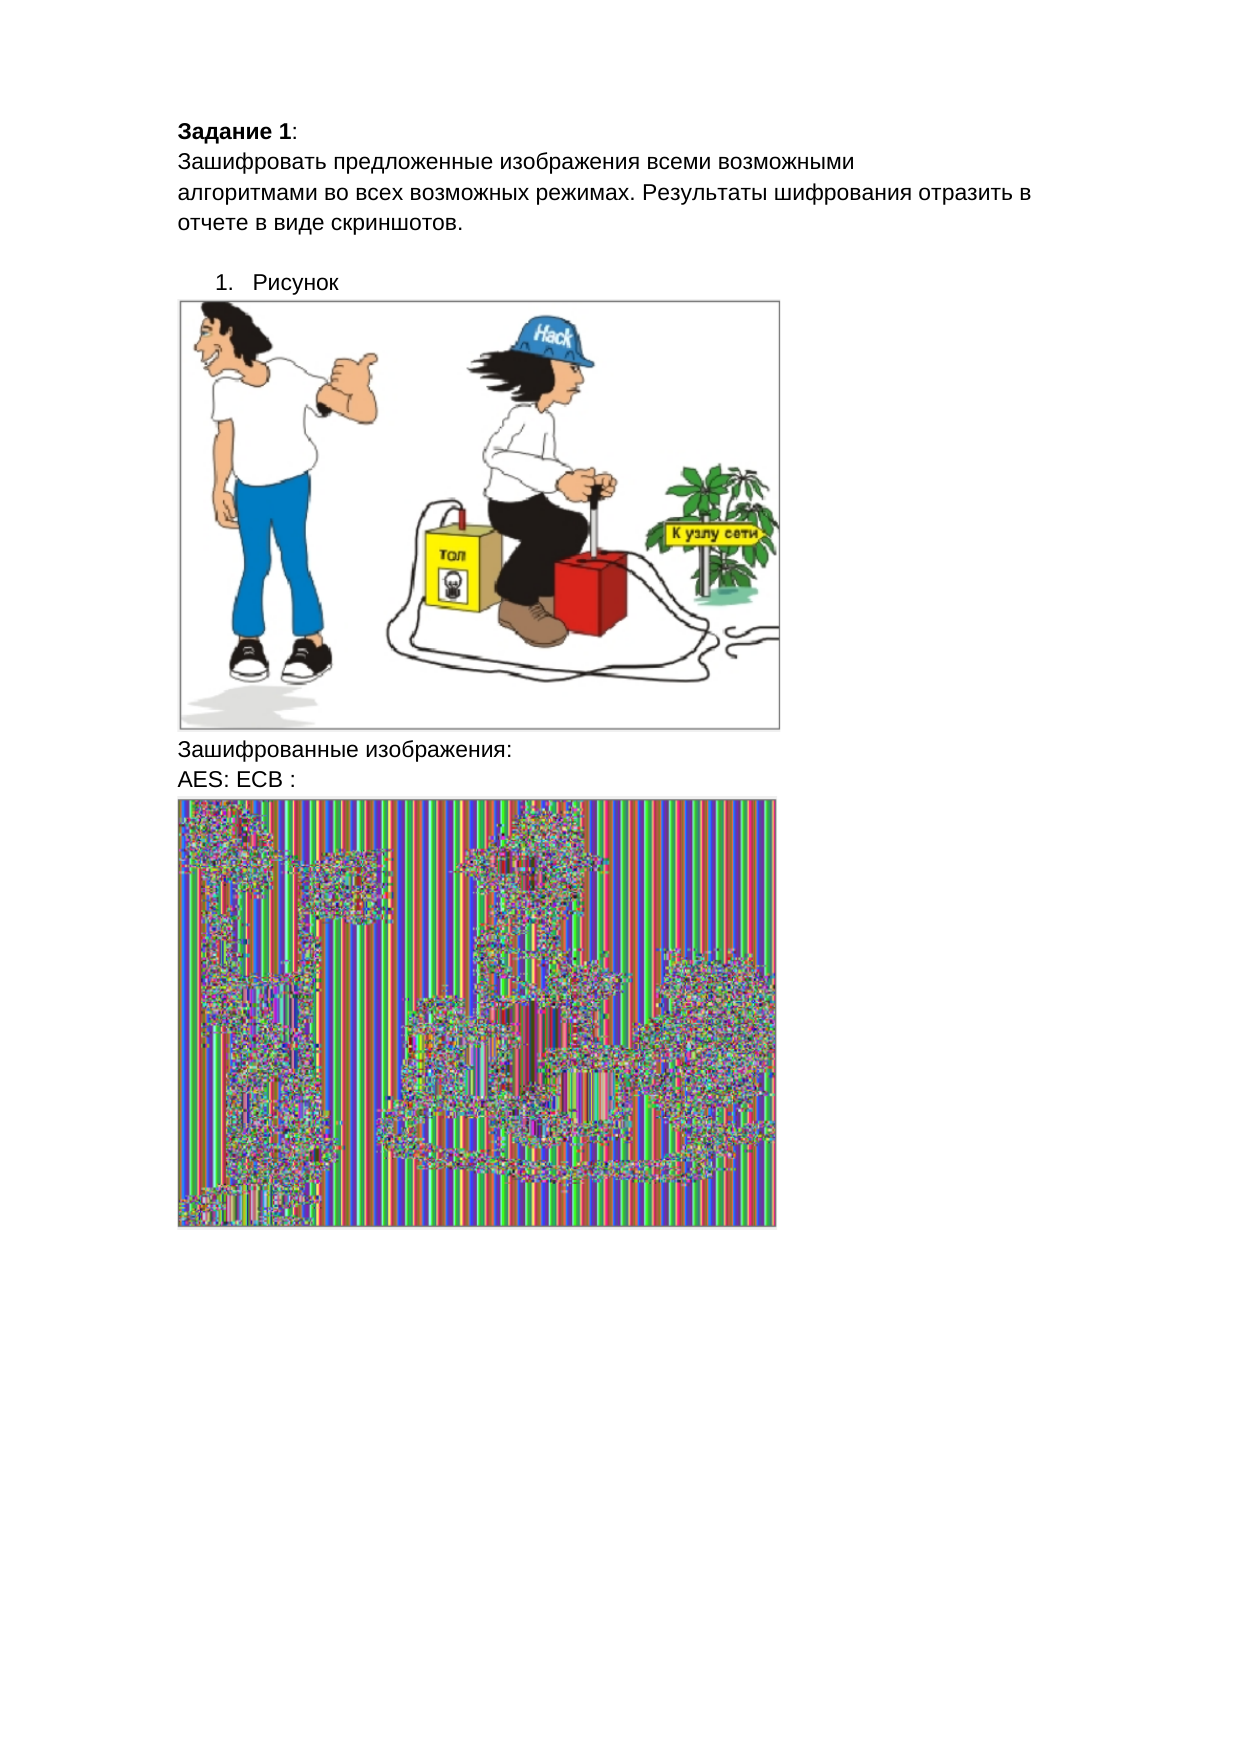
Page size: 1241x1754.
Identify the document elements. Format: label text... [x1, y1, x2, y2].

text Зашифровать предложенные изображения всеми возможными [177, 148, 1152, 175]
list Рисунок [215, 269, 1152, 296]
text AES: ECB : [177, 766, 1152, 792]
picture [177, 796, 778, 1230]
text Задание 1: [177, 118, 1152, 144]
text отчете в виде скриншотов. [177, 209, 1152, 235]
text алгоритмами во всех возможных режимах. Результаты шифрования отразить в [177, 178, 1152, 205]
text Зашифрованные изображения: [177, 736, 1152, 762]
picture [177, 299, 781, 732]
